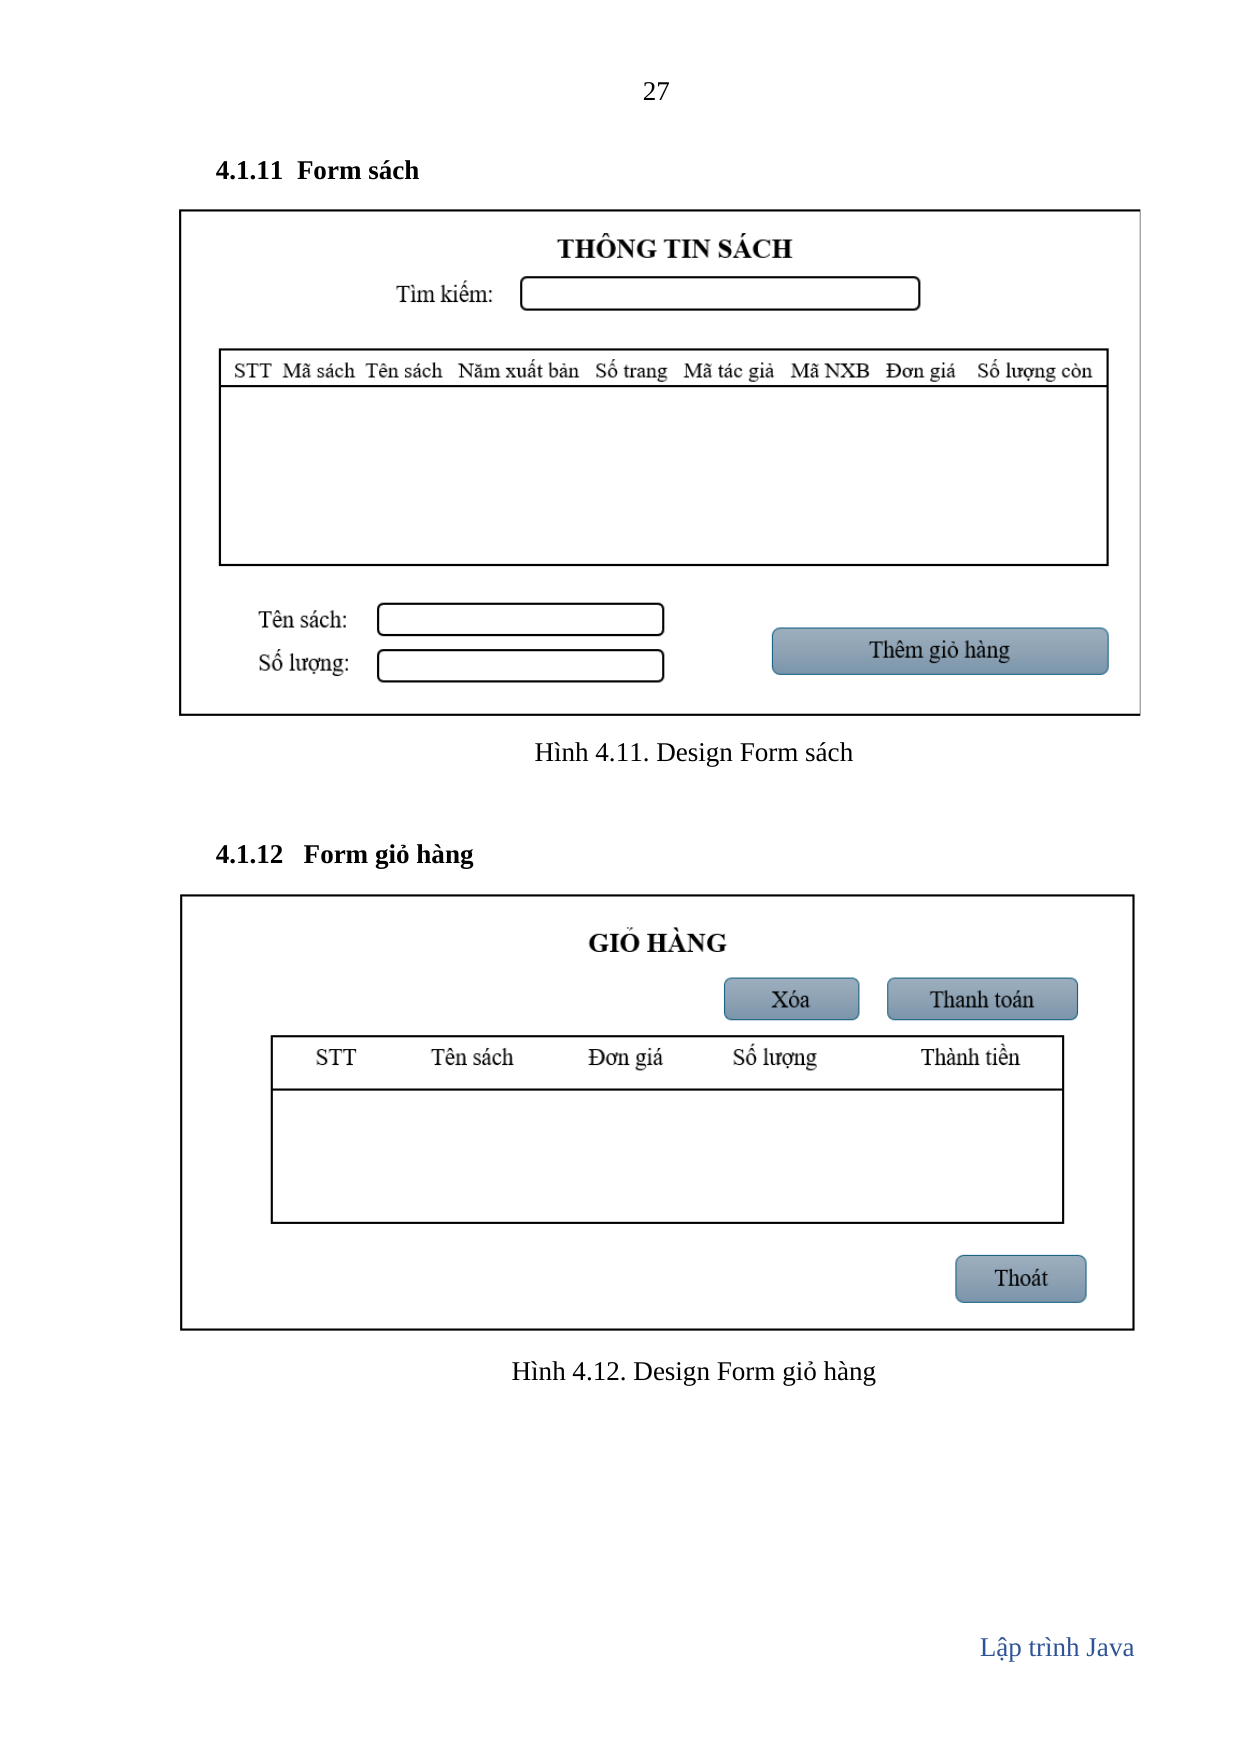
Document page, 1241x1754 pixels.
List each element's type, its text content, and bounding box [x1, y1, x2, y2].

list Hình 4.11. Design Form sách [253, 736, 1134, 767]
picture [178, 888, 1141, 1336]
picture [178, 204, 1141, 717]
subtitle 4.1.12 Form giỏ hàng [216, 838, 1134, 869]
list Hình 4.12. Design Form giỏ hàng [253, 1355, 1134, 1386]
subtitle 4.1.11 Form sách [216, 154, 1134, 185]
